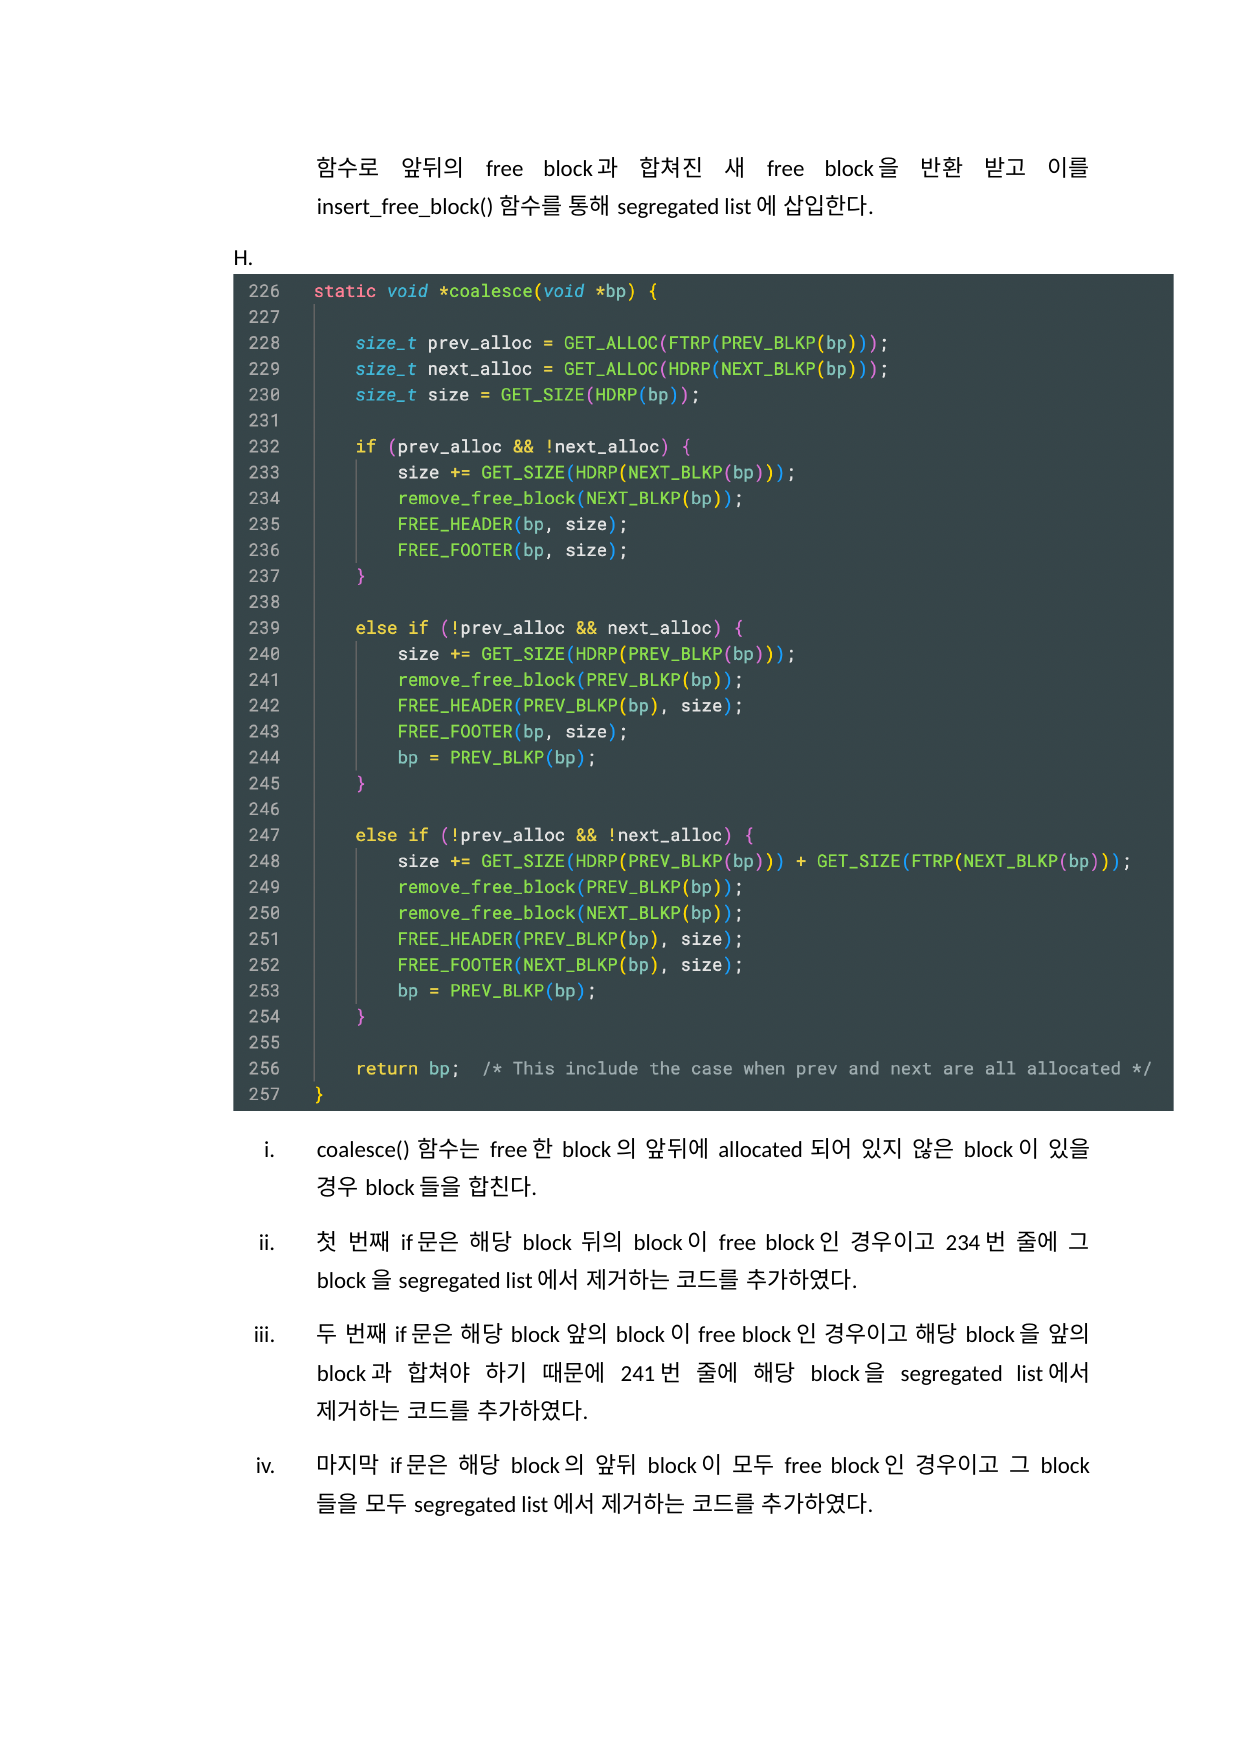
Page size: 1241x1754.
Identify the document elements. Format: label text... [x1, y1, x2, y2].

list 마지막 if문은 해당 block의 앞뒤 block이 모두 free block인 경우이고 그 block들을 모두 segregated list에서 제거하는 코드를 추가하였다. [275, 1447, 1090, 1519]
picture [233, 274, 1174, 1111]
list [275, 150, 1090, 221]
list coalesce() 함수는 free한 block의 앞뒤에 allocated 되어 있지 않은 block이 있을 경우 block들을 합친다. [275, 1131, 1090, 1202]
list 두 번째 if문은 해당 block 앞의 block이 free block인 경우이고 해당 block을 앞의 block과 합쳐야 하기 때문에 241번 줄에 해당 block을 segregated list에서 제거하는 코드를 추가하였다. [275, 1316, 1090, 1426]
list 첫 번째 if문은 해당 block 뒤의 block이 free block인 경우이고 234번 줄에 그 block을 segregated list에서 제거하는 코드를 추가하였다. [275, 1223, 1090, 1295]
